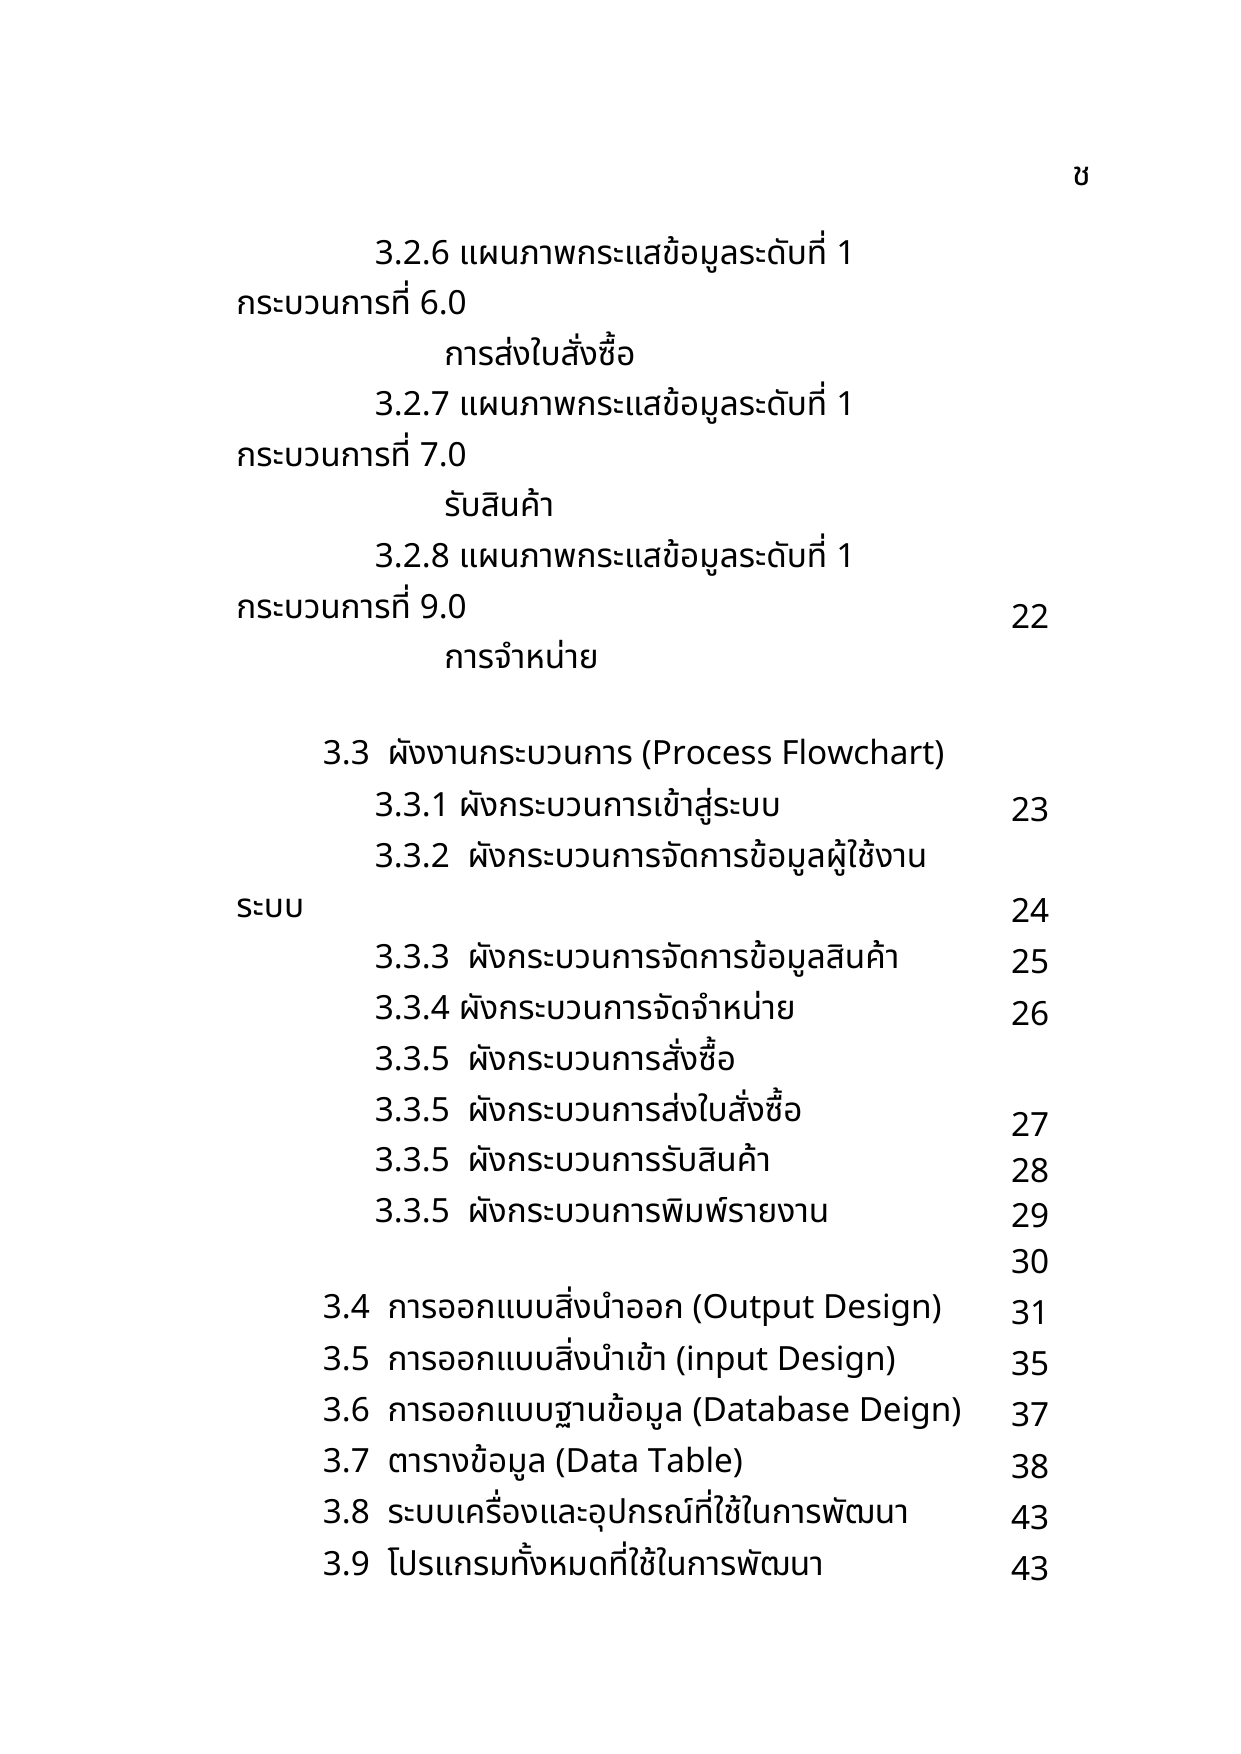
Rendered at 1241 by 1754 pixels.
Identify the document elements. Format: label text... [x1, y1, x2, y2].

table_cell 38 [978, 1437, 1081, 1488]
table_cell 3.3 ผังงานกระบวนการ (Process Flowchart) [225, 729, 1081, 780]
table_cell 3.3.4 ผังกระบวนการจัดจำหน่าย [225, 984, 978, 1035]
table_cell 3.3.5 ผังกระบวนการสั่งซื้อ 3.3.5 ผังกระบวนการส่งใบสั่งซื้อ 3.3.5 ผังกระบวนการรับสินค้า 3.3.5 ผังกระบวนการพิมพ์รายงาน [225, 1035, 978, 1283]
table_cell 3.9 โปรแกรมทั้งหมดที่ใช้ในการพัฒนา [225, 1539, 978, 1590]
table_cell 24 [978, 831, 1081, 932]
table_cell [225, 229, 978, 729]
table_cell 43 [978, 1488, 1081, 1539]
table_cell 3.7 ตารางข้อมูล (Data Table) [225, 1437, 978, 1488]
table_cell 3.3.3 ผังกระบวนการจัดการข้อมูลสินค้า [225, 933, 978, 984]
table_cell 3.4 การออกแบบสิ่งนำออก (Output Design) [225, 1283, 978, 1334]
table_cell 31 [978, 1283, 1081, 1334]
table_cell 17 18 19 20 21 22 [978, 229, 1081, 729]
table_cell 43 [978, 1539, 1081, 1590]
table_cell 25 [978, 933, 1081, 984]
table_cell 3.3.2 ผังกระบวนการจัดการข้อมูลผู้ใช้งานระบบ [225, 831, 978, 932]
table_cell 26 [978, 984, 1081, 1035]
table_cell 27 28 29 30 [978, 1035, 1081, 1283]
table_cell 3.6 การออกแบบฐานข้อมูล (Database Deign) [225, 1385, 978, 1437]
table_cell 3.5 การออกแบบสิ่งนำเข้า (input Design) [225, 1334, 978, 1385]
table_cell 35 [978, 1334, 1081, 1385]
table_cell 3.3.1 ผังกระบวนการเข้าสู่ระบบ [225, 780, 978, 831]
table_cell 23 [978, 780, 1081, 831]
table_cell 3.8 ระบบเครื่องและอุปกรณ์ที่ใช้ในการพัฒนา [225, 1488, 978, 1539]
table_cell 37 [978, 1385, 1081, 1437]
